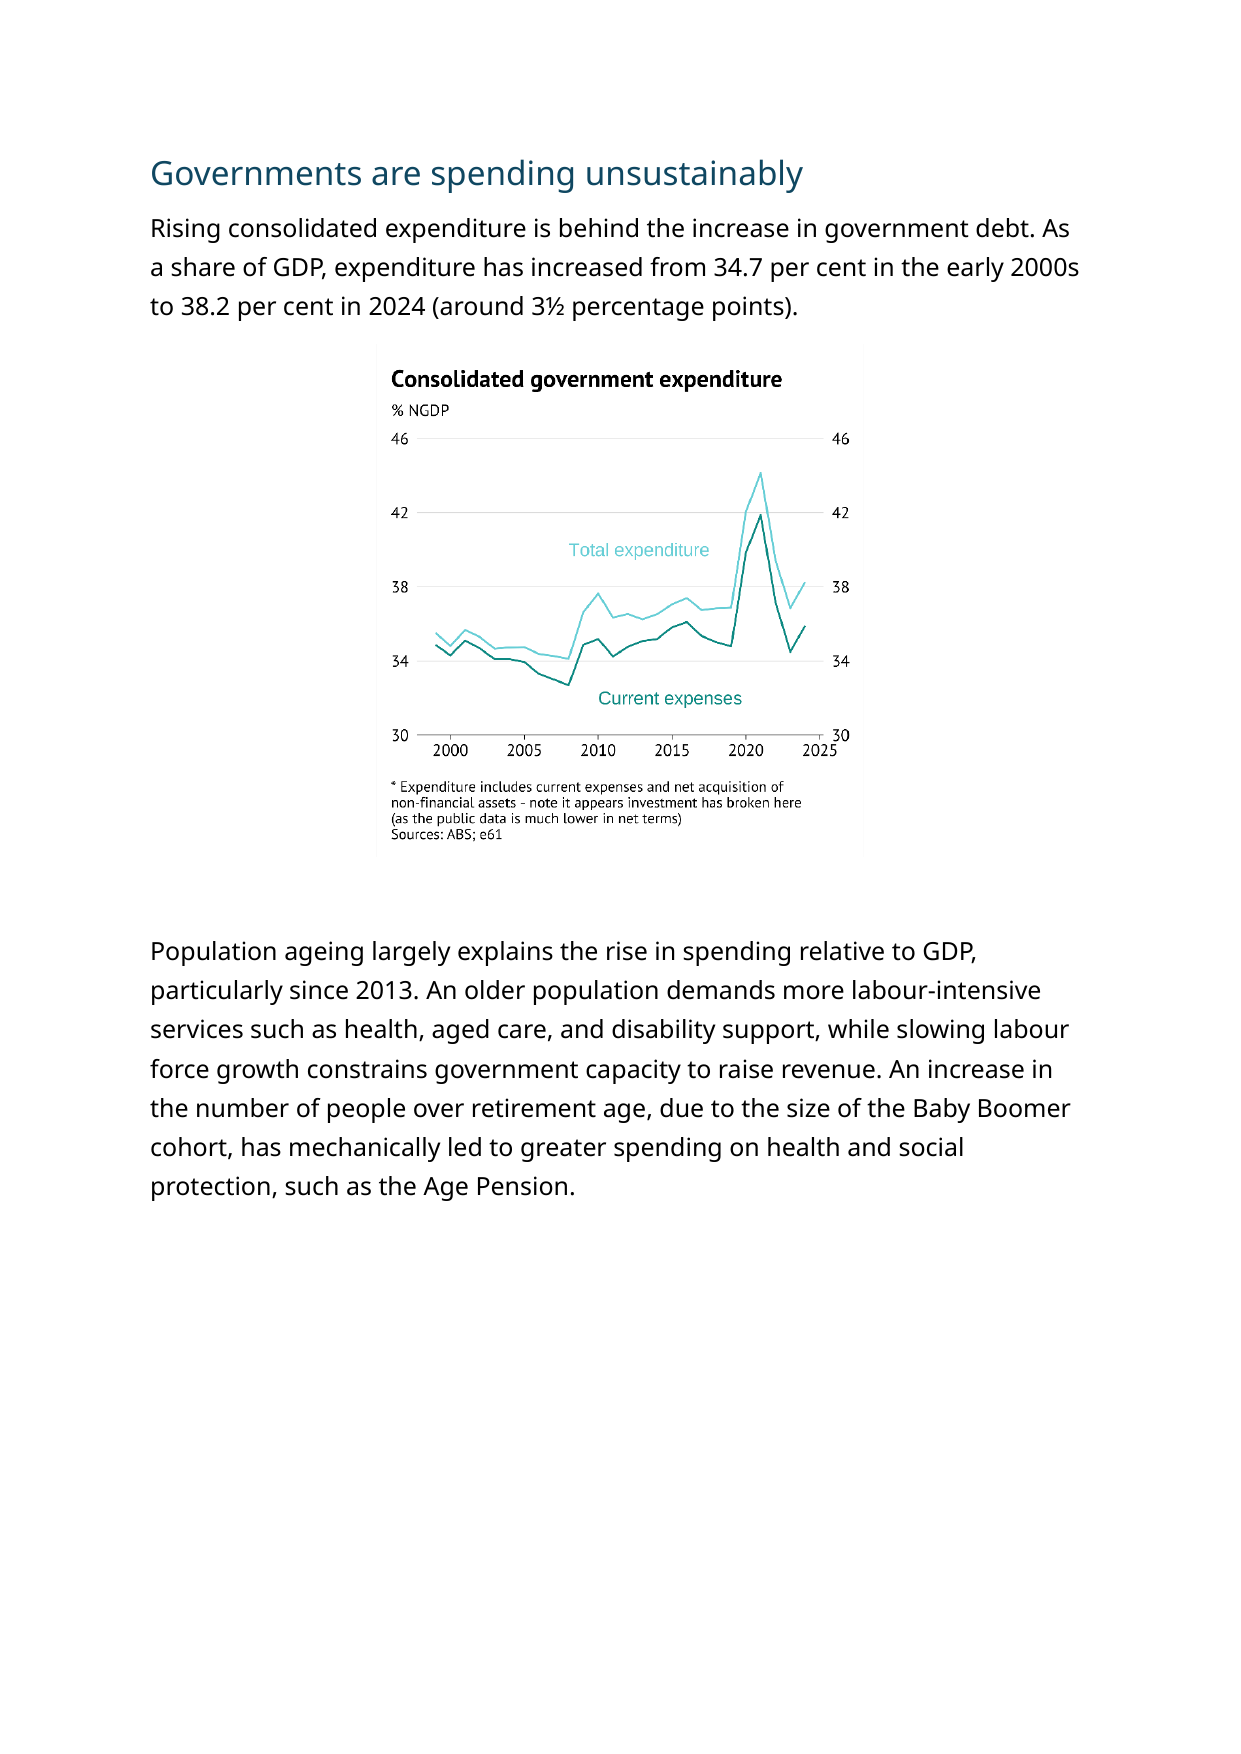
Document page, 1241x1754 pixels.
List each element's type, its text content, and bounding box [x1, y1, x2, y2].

text Population ageing largely explains the rise in spending relative to GDP, particularly since 2013. An older population demands more labour-intensive services such as health, aged care, and disability support, while slowing labour force growth constrains government capacity to raise revenue. An increase in the number of people over retirement age, due to the size of the Baby Boomer cohort, has mechanically led to greater spending on health and social protection, such as the Age Pension. [150, 934, 1090, 1203]
picture [376, 344, 864, 857]
subtitle Governments are spending unsustainably [150, 150, 1090, 195]
text Rising consolidated expenditure is behind the increase in government debt. As a share of GDP, expenditure has increased from 34.7 per cent in the early 2000s to 38.2 per cent in 2024 (around 3½ percentage points). [150, 211, 1090, 323]
